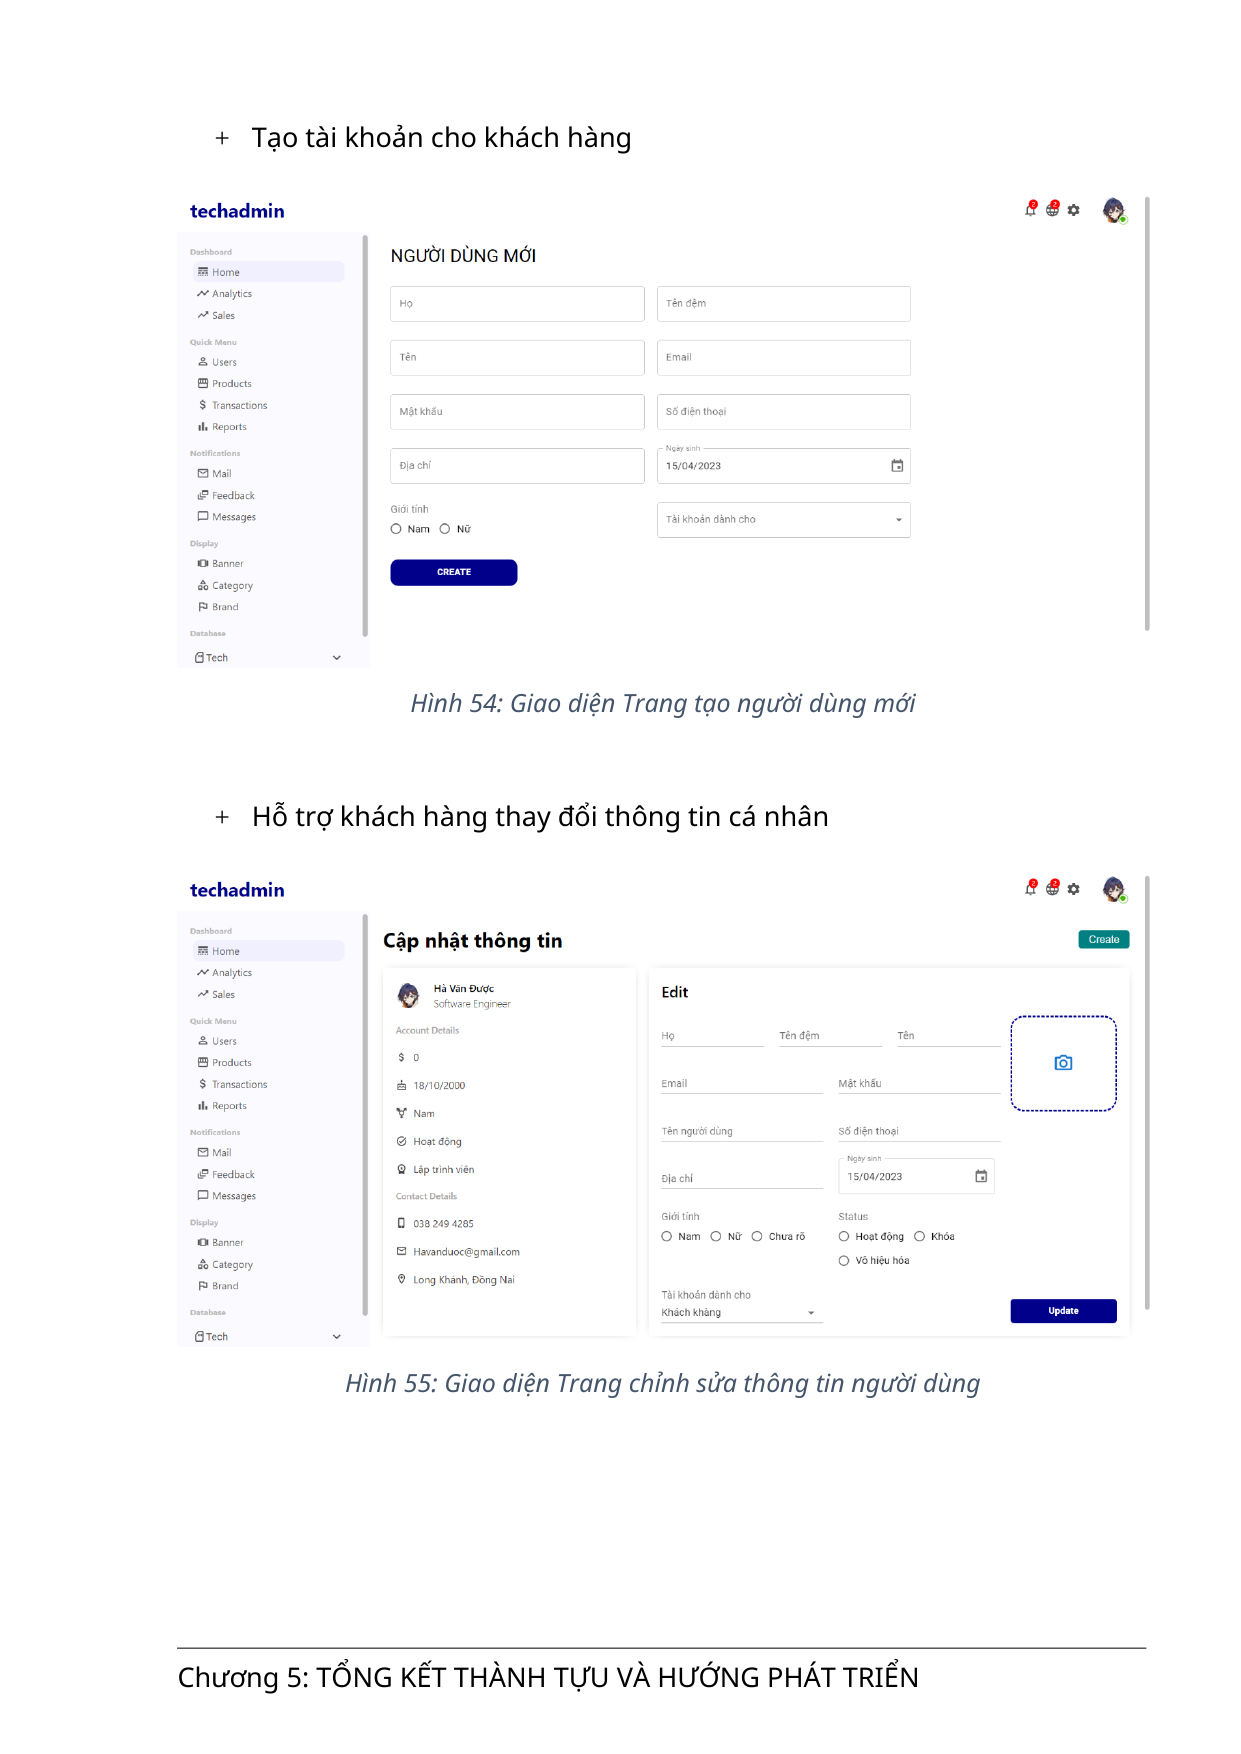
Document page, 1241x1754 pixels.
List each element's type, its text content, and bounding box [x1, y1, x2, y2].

list Tạo tài khoản cho khách hàng [214, 118, 1152, 155]
picture [177, 873, 1152, 1347]
picture [177, 194, 1152, 668]
text Hình 54: Giao diện Trang tạo người dùng mới [177, 686, 1152, 720]
list Hỗ trợ khách hàng thay đổi thông tin cá nhân [214, 797, 1152, 834]
text Hình 55: Giao diện Trang chỉnh sửa thông tin người dùng [177, 1366, 1152, 1399]
